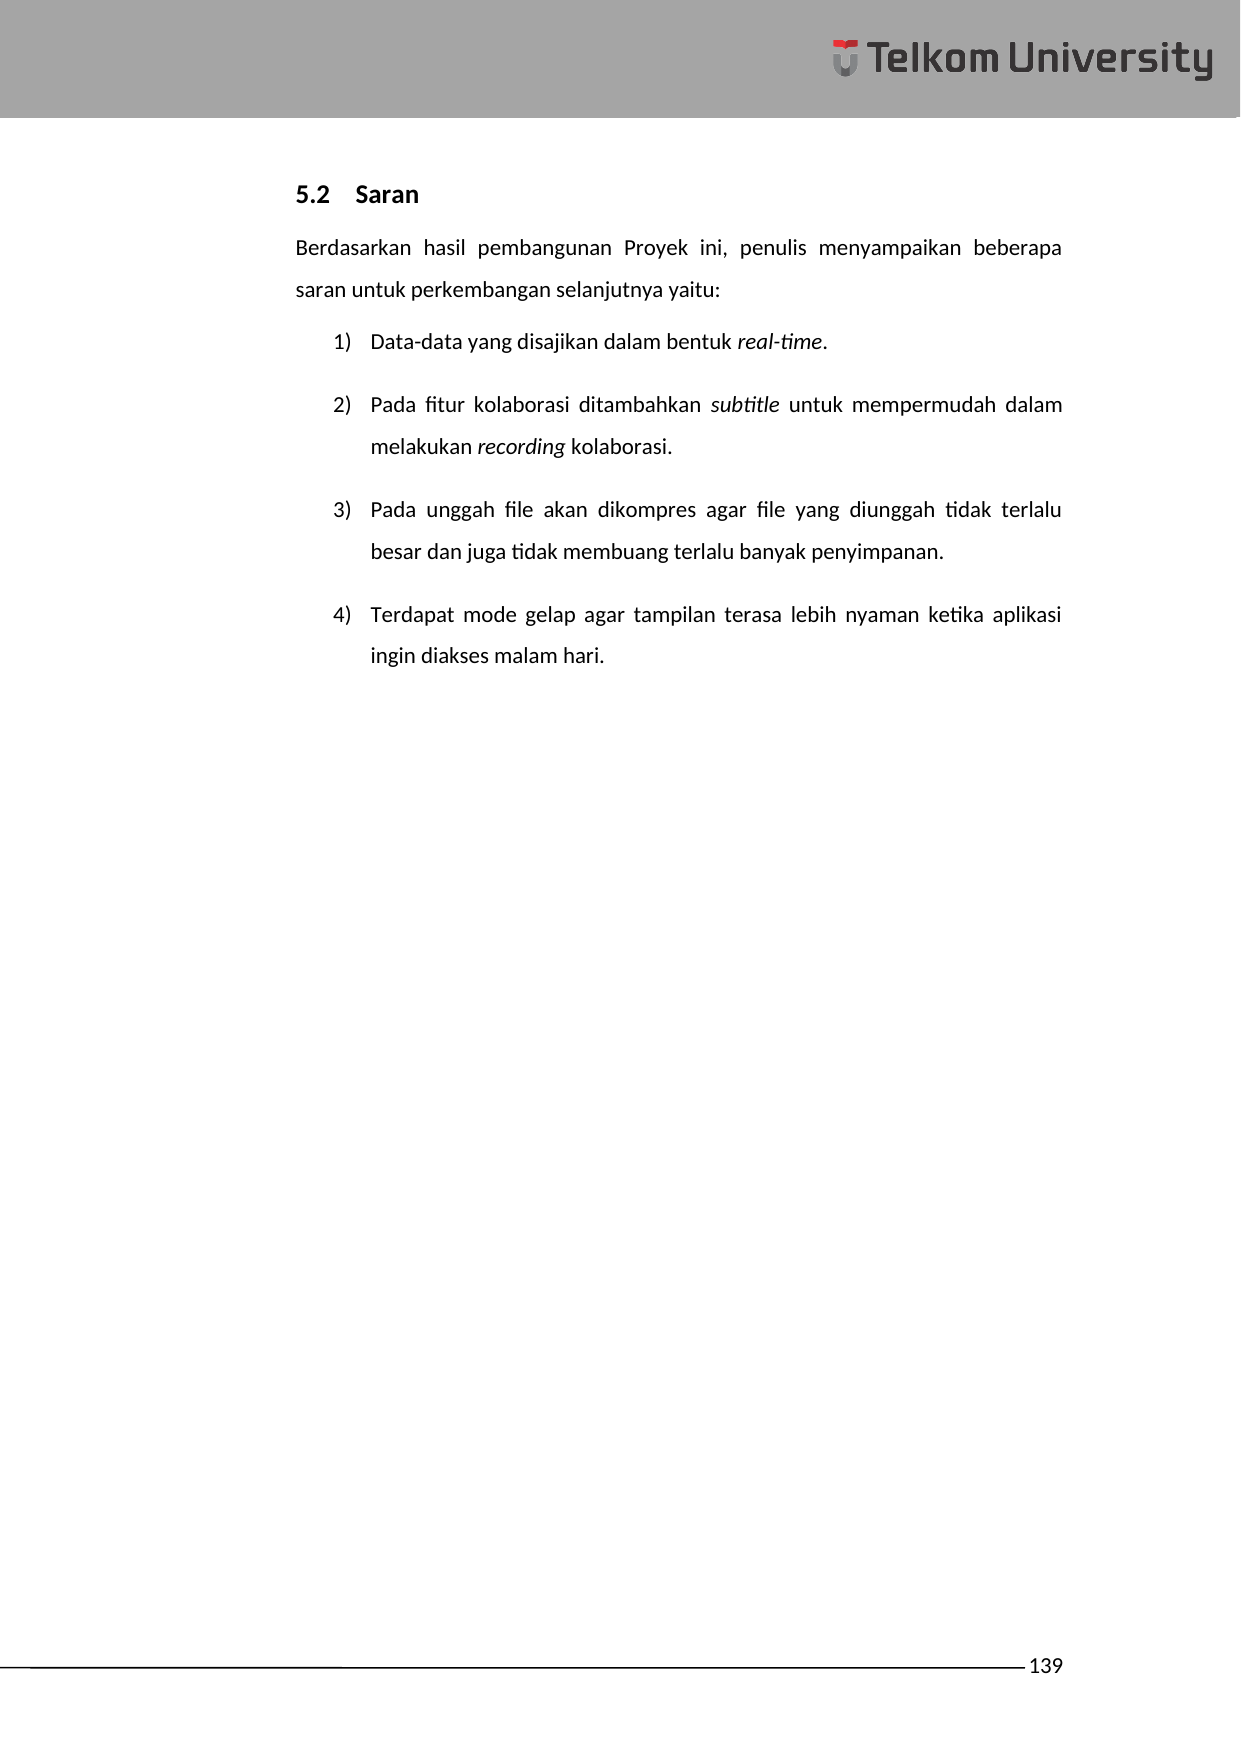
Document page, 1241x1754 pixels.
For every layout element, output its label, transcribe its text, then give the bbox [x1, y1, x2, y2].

list Pada fitur kolaborasi ditambahkan subtitle untuk mempermudah dalam melakukan recording kolaborasi. [333, 390, 1063, 460]
list Pada unggah file akan dikompres agar file yang diunggah tidak terlalu besar dan juga tidak membuang terlalu banyak penyimpanan. [333, 495, 1063, 565]
subtitle Saran [295, 177, 1063, 210]
text Berdasarkan hasil pembangunan Proyek ini, penulis menyampaikan beberapa saran untuk perkembangan selanjutnya yaitu: [295, 233, 1063, 303]
picture [833, 40, 1213, 81]
list Data-data yang disajikan dalam bentuk real-time. [333, 327, 1063, 355]
list Terdapat mode gelap agar tampilan terasa lebih nyaman ketika aplikasi ingin diakses malam hari. [333, 600, 1063, 670]
